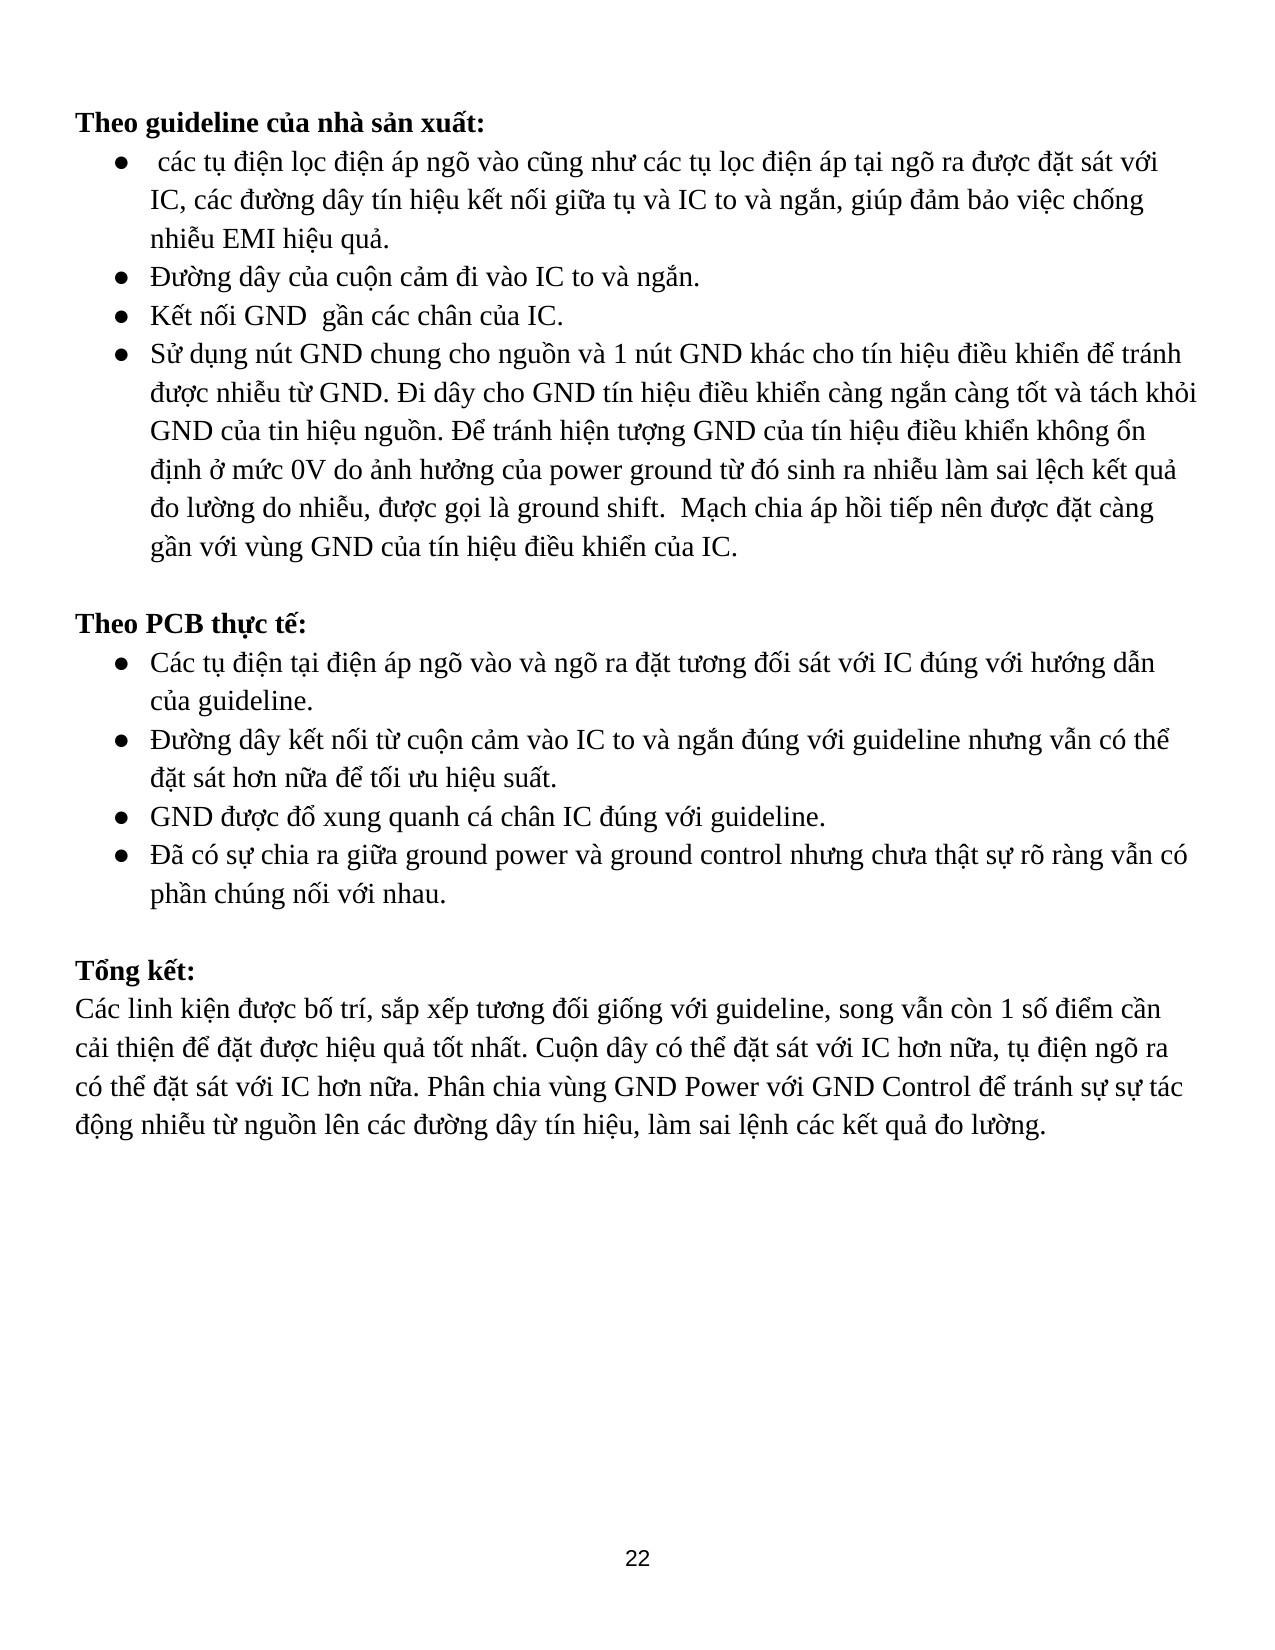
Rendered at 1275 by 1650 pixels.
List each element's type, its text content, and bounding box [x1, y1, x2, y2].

list Đường dây kết nối từ cuộn cảm vào IC to và ngắn đúng với guideline nhưng vẫn có thể đặt sát hơn nữa để tối ưu hiệu suất. [112, 722, 1200, 794]
text Theo PCB thực tế: [75, 606, 1200, 640]
list Đã có sự chia ra giữa ground power và ground control nhưng chưa thật sự rõ ràng vẫn có phần chúng nối với nhau. [112, 837, 1200, 909]
list Kết nối GND gần các chân của IC. [112, 298, 1200, 331]
list Các tụ điện tại điện áp ngõ vào và ngõ ra đặt tương đối sát với IC đúng với hướng dẫn của guideline. [112, 645, 1200, 717]
list Đường dây của cuộn cảm đi vào IC to và ngắn. [112, 259, 1200, 293]
text Các linh kiện được bố trí, sắp xếp tương đối giống với guideline, song vẫn còn 1 số điểm cần cải thiện để đặt được hiệu quả tốt nhất. Cuộn dây có thể đặt sát với IC hơn nữa, tụ điện ngõ ra có thể đặt sát với IC hơn nữa. Phân chia vùng GND Power với GND Control để tránh sự sự tác động nhiễu từ nguồn lên các đường dây tín hiệu, làm sai lệnh các kết quả đo lường. [75, 992, 1200, 1141]
text Tổng kết: [75, 953, 1200, 987]
list Sử dụng nút GND chung cho nguồn và 1 nút GND khác cho tín hiệu điều khiển để tránh được nhiễu từ GND. Đi dây cho GND tín hiệu điều khiển càng ngắn càng tốt và tách khỏi GND của tin hiệu nguồn. Để tránh hiện tượng GND của tín hiệu điều khiển không ổn định ở mức 0V do ảnh hưởng của power ground từ đó sinh ra nhiễu làm sai lệch kết quả đo lường do nhiễu, được gọi là ground shift. Mạch chia áp hồi tiếp nên được đặt càng gần với vùng GND của tín hiệu điều khiển của IC. [112, 336, 1200, 563]
text Theo guideline của nhà sản xuất: [75, 105, 1200, 139]
list GND được đổ xung quanh cá chân IC đúng với guideline. [112, 799, 1200, 832]
list các tụ điện lọc điện áp ngõ vào cũng như các tụ lọc điện áp tại ngõ ra được đặt sát với IC, các đường dây tín hiệu kết nối giữa tụ và IC to và ngắn, giúp đảm bảo việc chống nhiễu EMI hiệu quả. [112, 144, 1200, 254]
